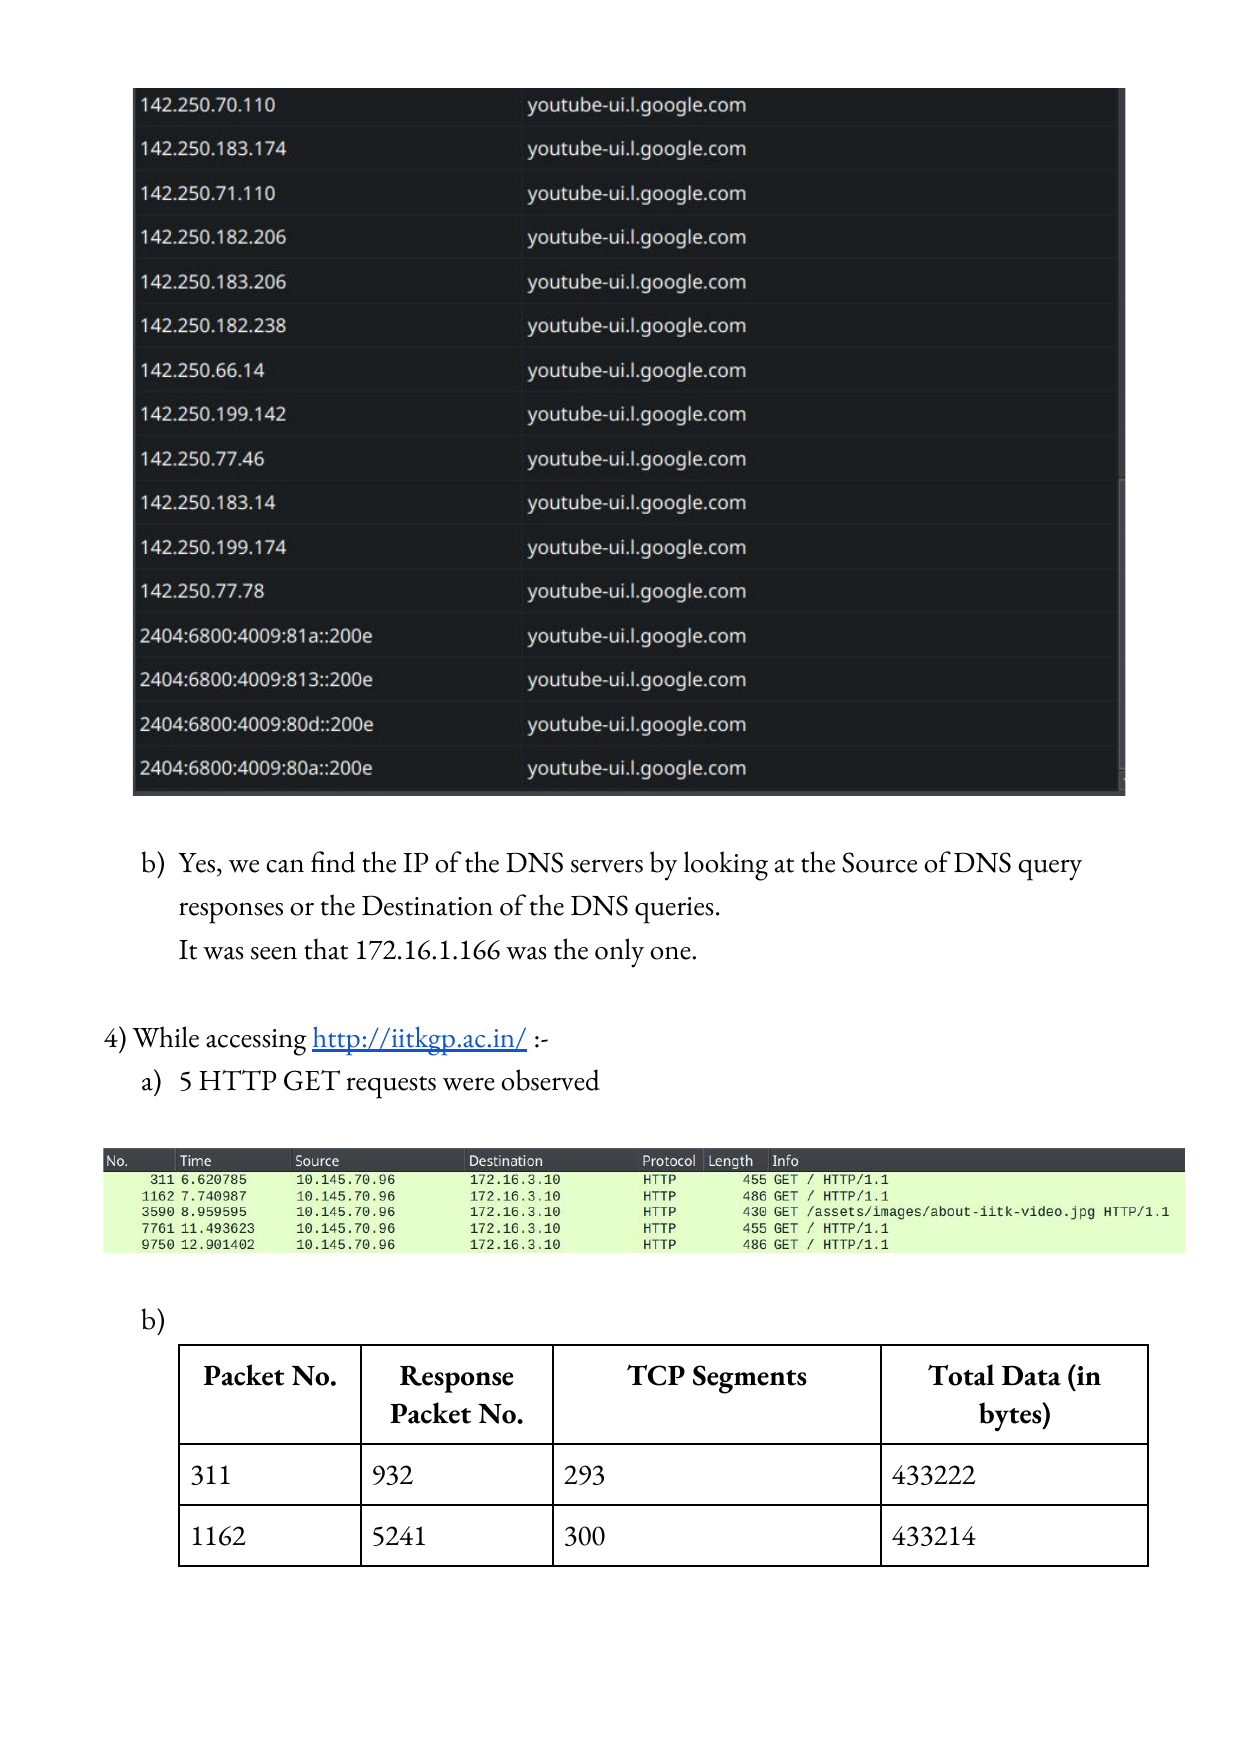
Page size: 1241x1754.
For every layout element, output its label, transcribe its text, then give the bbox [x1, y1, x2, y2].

table_cell 433214 [882, 1506, 1147, 1565]
table_cell 1162 [180, 1506, 360, 1565]
picture [103, 1148, 1185, 1253]
table_cell 433222 [882, 1445, 1147, 1504]
table_header TCP Segments [554, 1346, 880, 1443]
list Yes, we can find the IP of the DNS servers by looking at the Source of DNS query responses or the Destination of the DNS queries. [141, 843, 1151, 924]
text 4) While accessing http://iitkgp.ac.in/ :- [103, 1018, 1151, 1056]
table_cell 293 [554, 1445, 880, 1504]
table_cell 932 [362, 1445, 552, 1504]
table_cell 300 [554, 1506, 880, 1565]
picture [132, 88, 1126, 796]
table_cell 311 [180, 1445, 360, 1504]
table_header Response Packet No. [362, 1346, 552, 1443]
text It was seen that 172.16.1.166 was the only one. [178, 930, 1151, 968]
list 5 HTTP GET requests were observed [141, 1061, 1151, 1099]
table_header Total Data (in bytes) [882, 1346, 1147, 1443]
table_header Packet No. [180, 1346, 360, 1443]
table_cell 5241 [362, 1506, 552, 1565]
